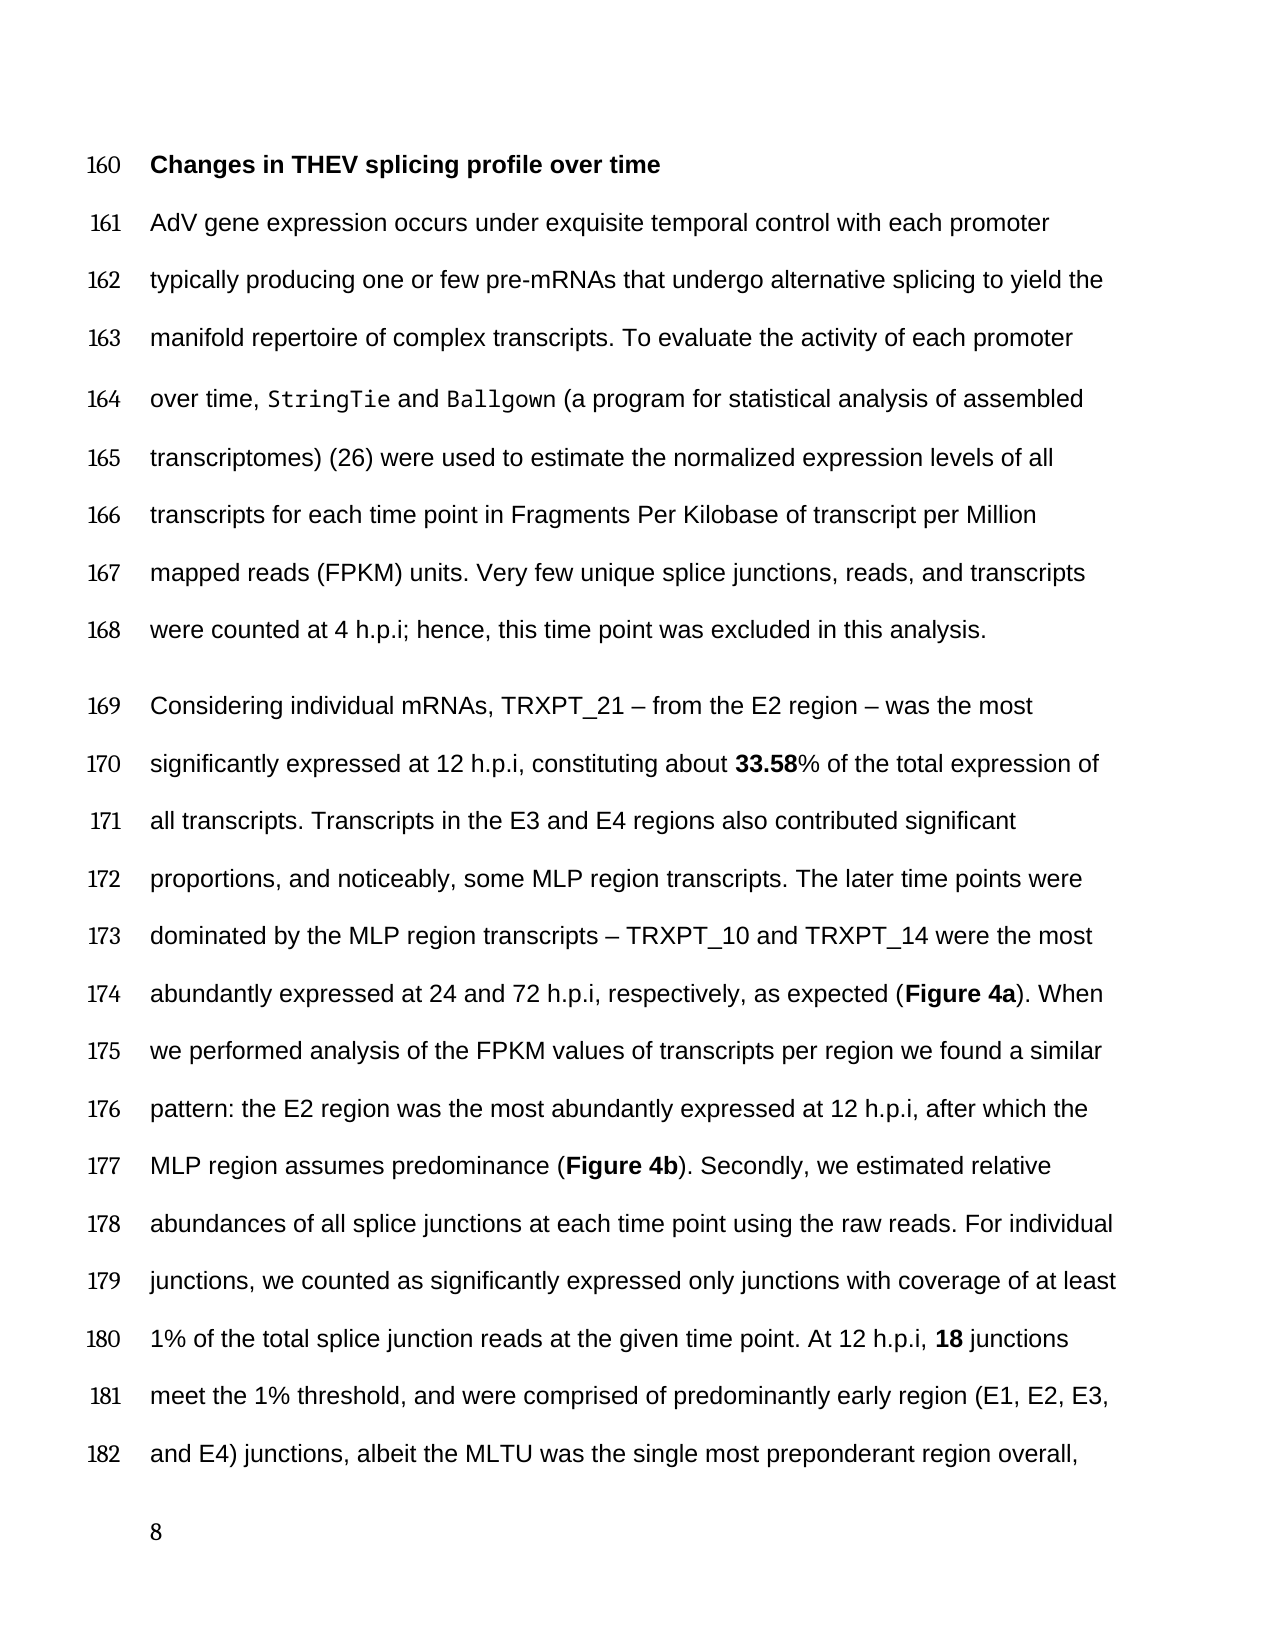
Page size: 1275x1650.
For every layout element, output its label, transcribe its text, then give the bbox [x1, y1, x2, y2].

text Changes in THEV splicing profile over time AdV gene expression occurs under exquisite temporal control with each promoter typically producing one or few pre-mRNAs that undergo alternative splicing to yield the manifold repertoire of complex transcripts. To evaluate the activity of each promoter over time, StringTie and Ballgown (a program for statistical analysis of assembled transcriptomes) (26) were used to estimate the normalized expression levels of all transcripts for each time point in Fragments Per Kilobase of transcript per Million mapped reads (FPKM) units. Very few unique splice junctions, reads, and transcripts were counted at 4 h.p.i; hence, this time point was excluded in this analysis. [150, 150, 1125, 644]
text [150, 691, 1125, 1467]
